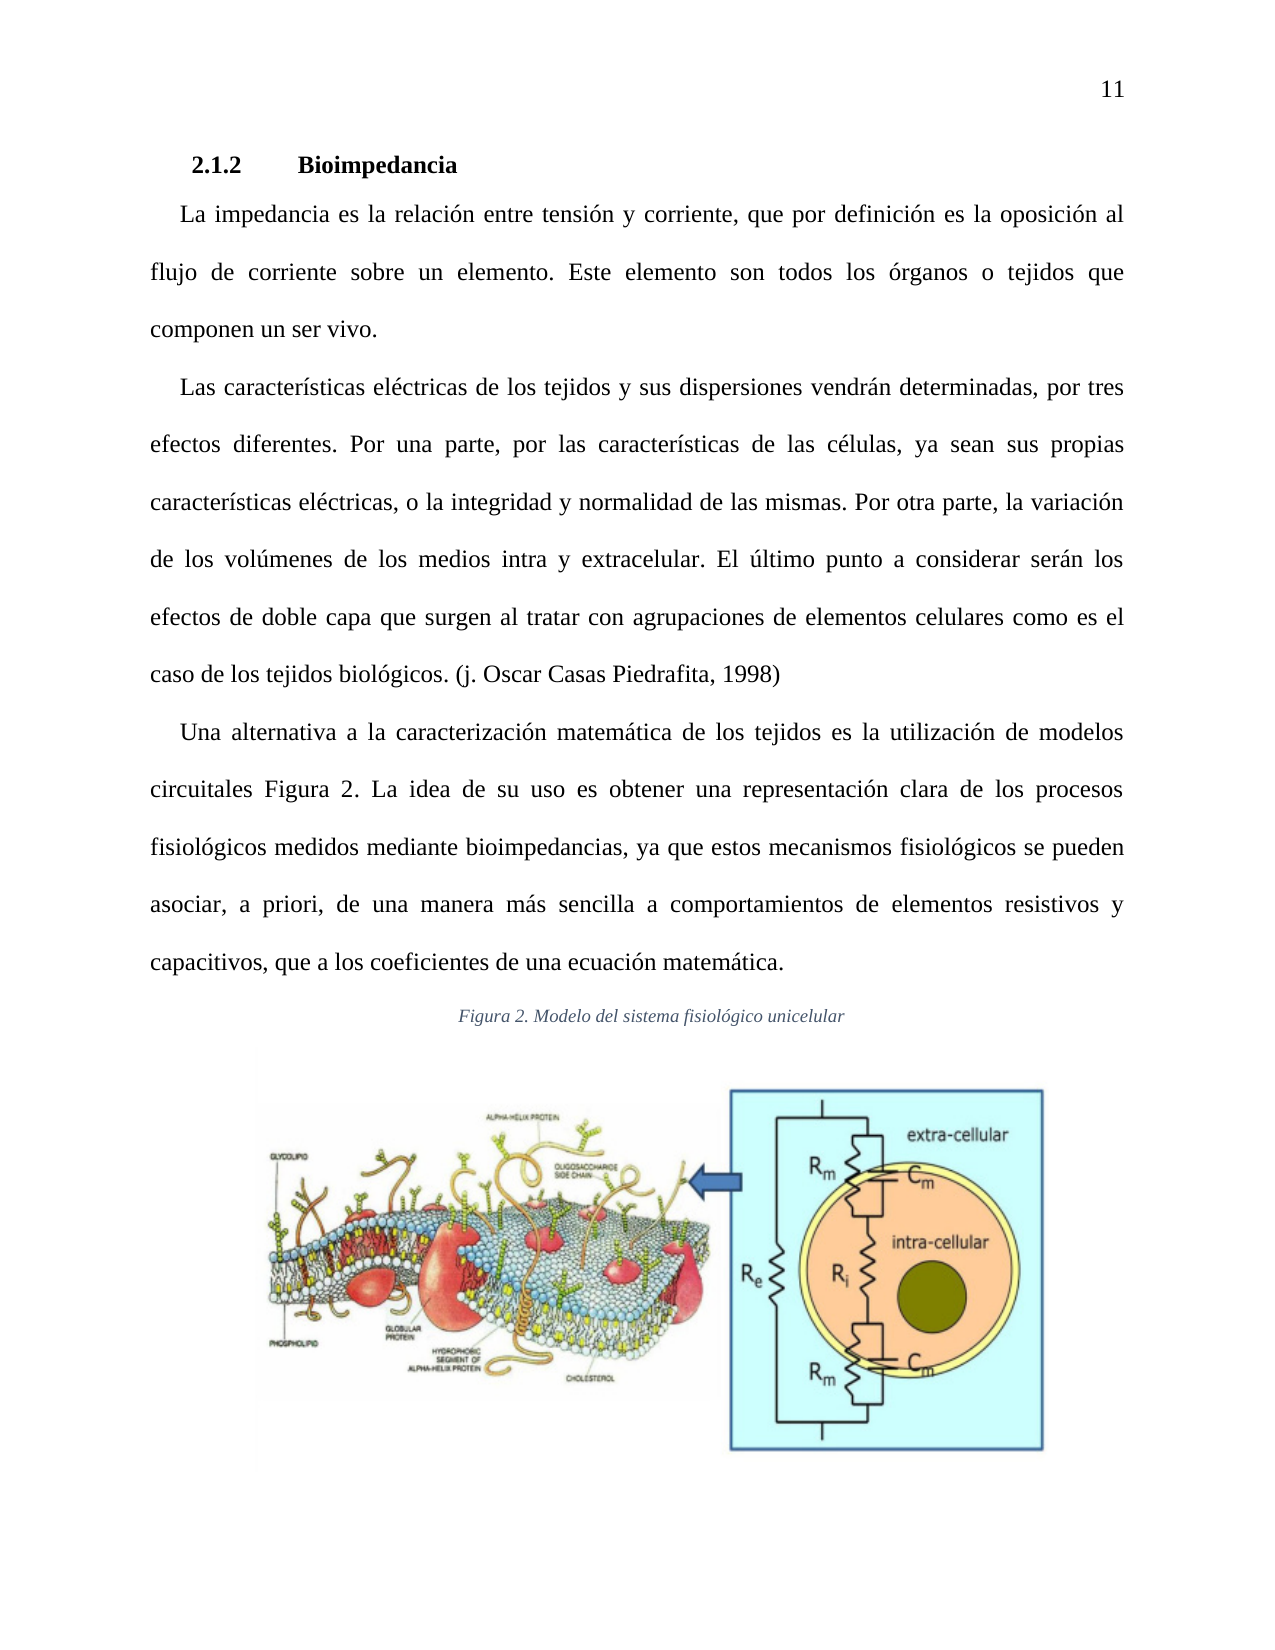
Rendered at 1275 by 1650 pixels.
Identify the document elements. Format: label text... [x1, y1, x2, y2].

subtitle Bioimpedancia [150, 150, 1125, 179]
text Figura 2. Modelo del sistema fisiológico unicelular [150, 1004, 1125, 1026]
text Las características eléctricas de los tejidos y sus dispersiones vendrán determinadas, por tres efectos diferentes. Por una parte, por las características de las células, ya sean sus propias características eléctricas, o la integridad y normalidad de las mismas. Por otra parte, la variación de los volúmenes de los medios intra y extracelular. El último punto a considerar serán los efectos de doble capa que surgen al tratar con agrupaciones de elementos celulares como es el caso de los tejidos biológicos. (j. Oscar Casas Piedrafita, 1998) [150, 372, 1125, 688]
text La impedancia es la relación entre tensión y corriente, que por definición es la oposición al flujo de corriente sobre un elemento. Este elemento son todos los órganos o tejidos que componen un ser vivo. [150, 199, 1125, 343]
picture [255, 1047, 1050, 1472]
text Una alternativa a la caracterización matemática de los tejidos es la utilización de modelos circuitales Figura 2. La idea de su uso es obtener una representación clara de los procesos fisiológicos medidos mediante bioimpedancias, ya que estos mecanismos fisiológicos se pueden asociar, a priori, de una manera más sencilla a comportamientos de elementos resistivos y capacitivos, que a los coeficientes de una ecuación matemática. [150, 717, 1125, 976]
